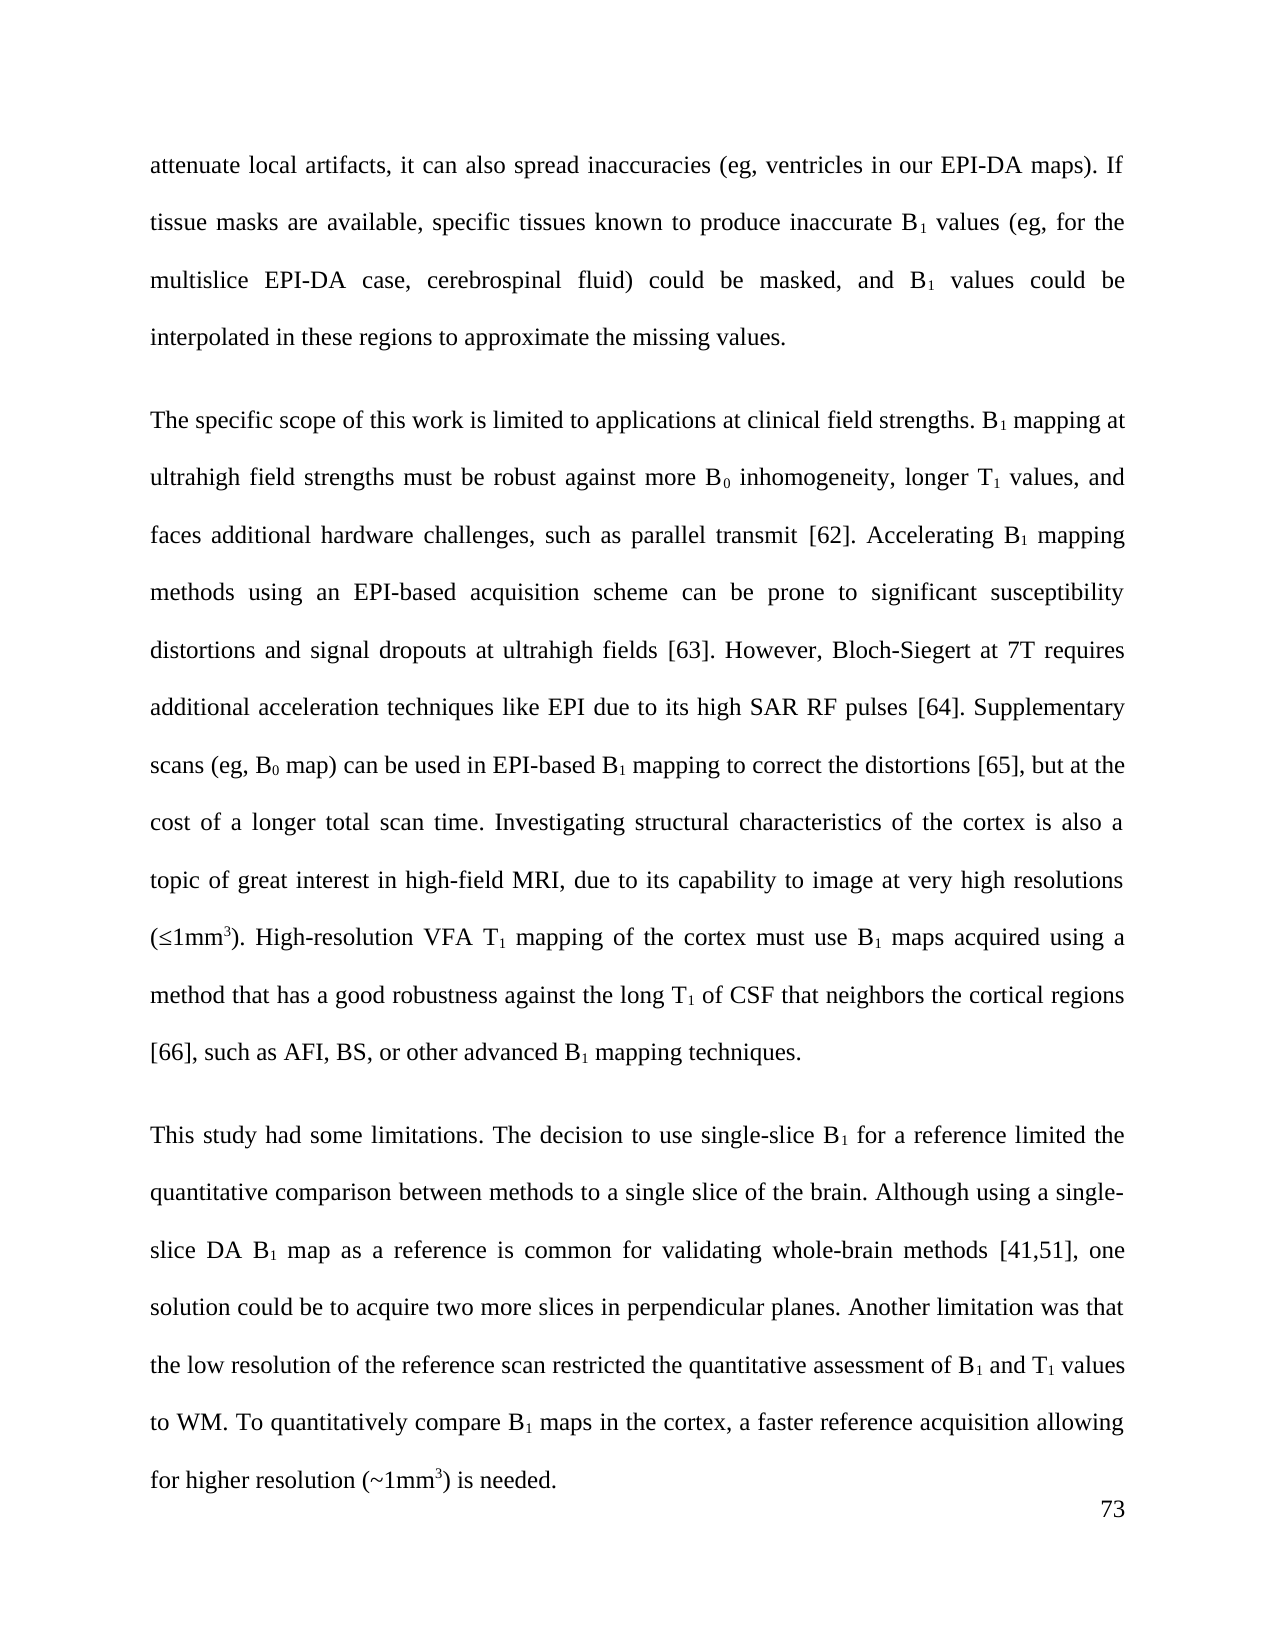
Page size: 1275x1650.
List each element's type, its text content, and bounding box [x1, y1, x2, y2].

text This study had some limitations. The decision to use single-slice B1 for a reference limited the quantitative comparison between methods to a single slice of the brain. Although using a single-slice DA B1 map as a reference is common for validating whole-brain methods [41,51], one solution could be to acquire two more slices in perpendicular planes. Another limitation was that the low resolution of the reference scan restricted the quantitative assessment of B1 and T1 values to WM. To quantitatively compare B1 maps in the cortex, a faster reference acquisition allowing for higher resolution (~1mm3) is needed. [150, 1120, 1125, 1494]
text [150, 150, 1125, 351]
text The specific scope of this work is limited to applications at clinical field strengths. B1 mapping at ultrahigh field strengths must be robust against more B0 inhomogeneity, longer T1 values, and faces additional hardware challenges, such as parallel transmit [62]. Accelerating B1 mapping methods using an EPI-based acquisition scheme can be prone to significant susceptibility distortions and signal dropouts at ultrahigh fields [63]. However, Bloch-Siegert at 7T requires additional acceleration techniques like EPI due to its high SAR RF pulses [64]. Supplementary scans (eg, B0 map) can be used in EPI-based B1 mapping to correct the distortions [65], but at the cost of a longer total scan time. Investigating structural characteristics of the cortex is also a topic of great interest in high-field MRI, due to its capability to image at very high resolutions (≤1mm3). High-resolution VFA T1 mapping of the cortex must use B1 maps acquired using a method that has a good robustness against the long T1 of CSF that neighbors the cortical regions [66], such as AFI, BS, or other advanced B1 mapping techniques. [150, 405, 1125, 1066]
